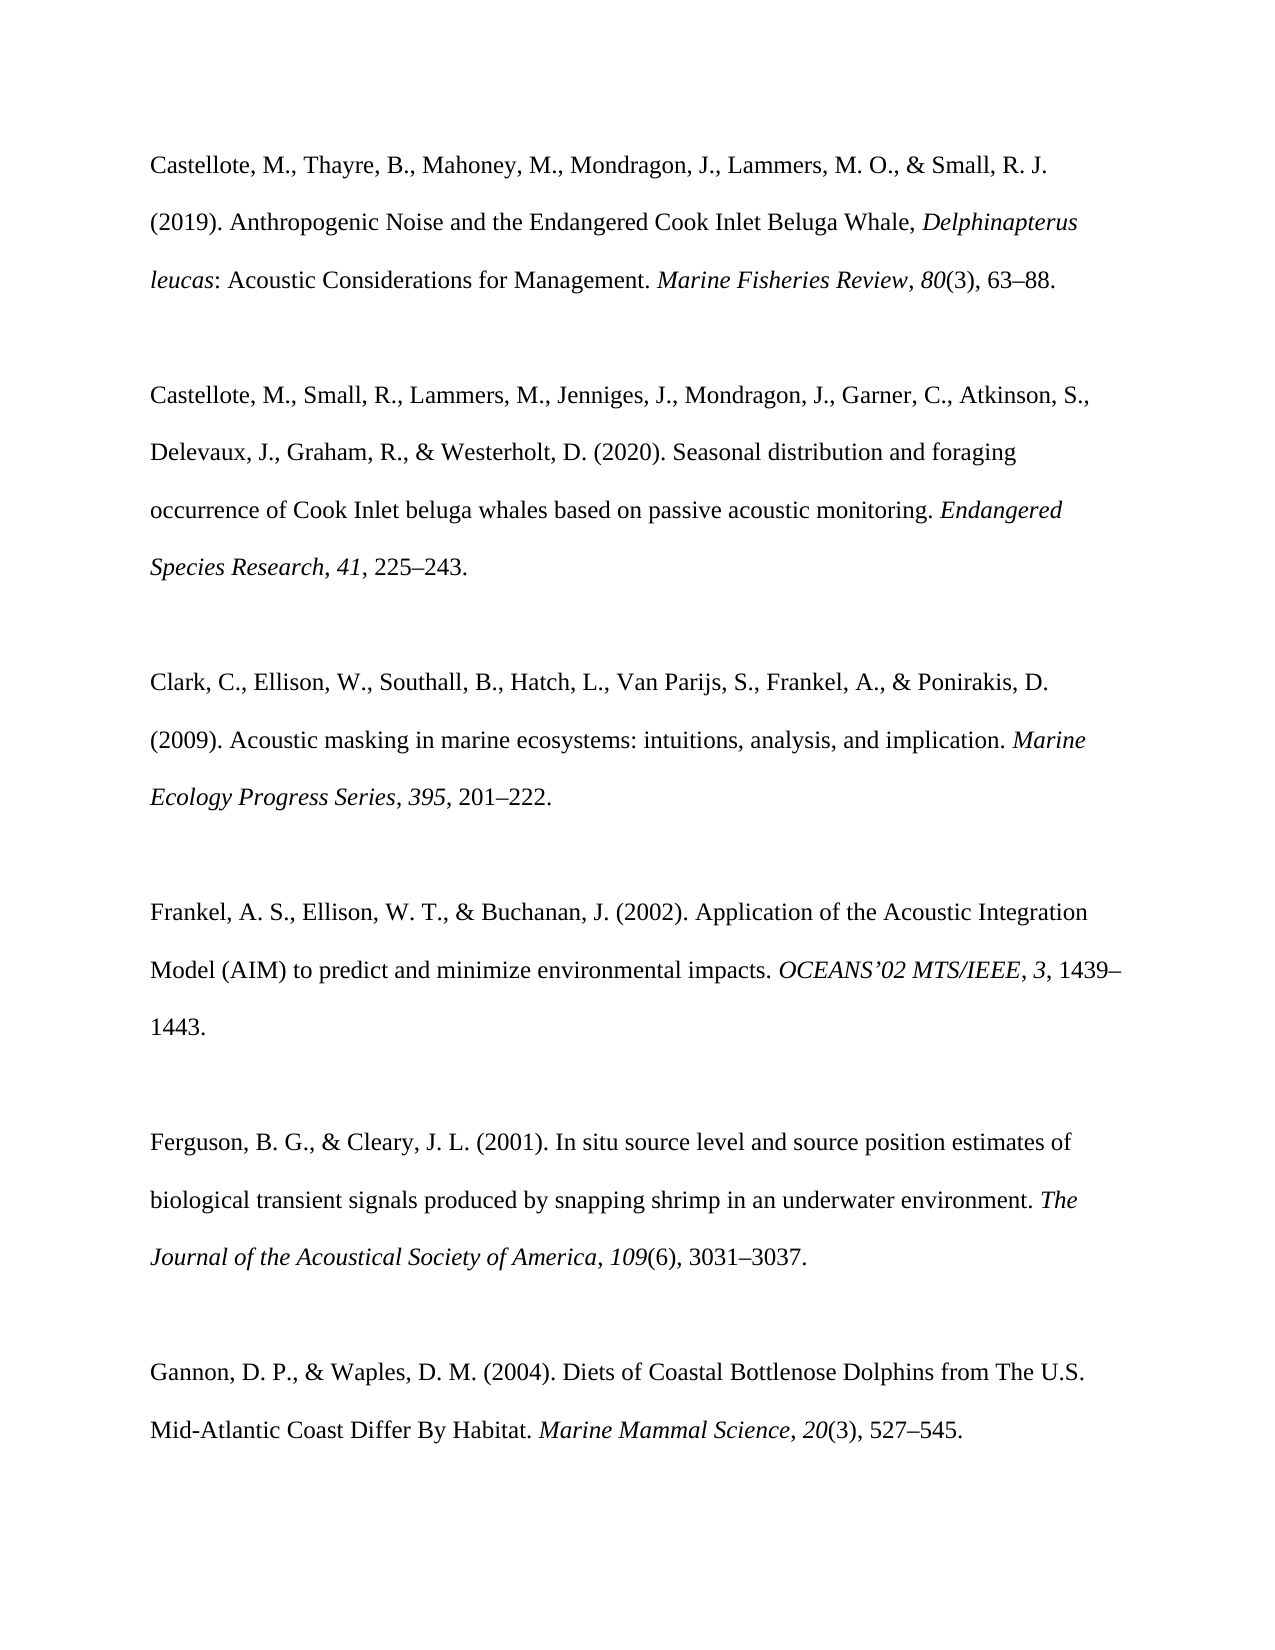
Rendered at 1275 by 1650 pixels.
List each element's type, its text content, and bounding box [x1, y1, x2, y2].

text Ferguson, B. G., & Cleary, J. L. (2001). In situ source level and source position estimates of biological transient signals produced by snapping shrimp in an underwater environment. The Journal of the Acoustical Society of America, 109(6), 3031–3037. [150, 1127, 1125, 1271]
text Frankel, A. S., Ellison, W. T., & Buchanan, J. (2002). Application of the Acoustic Integration Model (AIM) to predict and minimize environmental impacts. OCEANS’02 MTS/IEEE, 3, 1439–1443. [150, 897, 1125, 1041]
text Gannon, D. P., & Waples, D. M. (2004). Diets of Coastal Bottlenose Dolphins from The U.S. Mid-Atlantic Coast Differ By Habitat. Marine Mammal Science, 20(3), 527–545. [150, 1357, 1125, 1444]
text Castellote, M., Thayre, B., Mahoney, M., Mondragon, J., Lammers, M. O., & Small, R. J. (2019). Anthropogenic Noise and the Endangered Cook Inlet Beluga Whale, Delphinapterus leucas: Acoustic Considerations for Management. Marine Fisheries Review, 80(3), 63–88. [150, 150, 1125, 294]
text Castellote, M., Small, R., Lammers, M., Jenniges, J., Mondragon, J., Garner, C., Atkinson, S., Delevaux, J., Graham, R., & Westerholt, D. (2020). Seasonal distribution and foraging occurrence of Cook Inlet beluga whales based on passive acoustic monitoring. Endangered Species Research, 41, 225–243. [150, 380, 1125, 581]
text Clark, C., Ellison, W., Southall, B., Hatch, L., Van Parijs, S., Frankel, A., & Ponirakis, D. (2009). Acoustic masking in marine ecosystems: intuitions, analysis, and implication. Marine Ecology Progress Series, 395, 201–222. [150, 667, 1125, 811]
